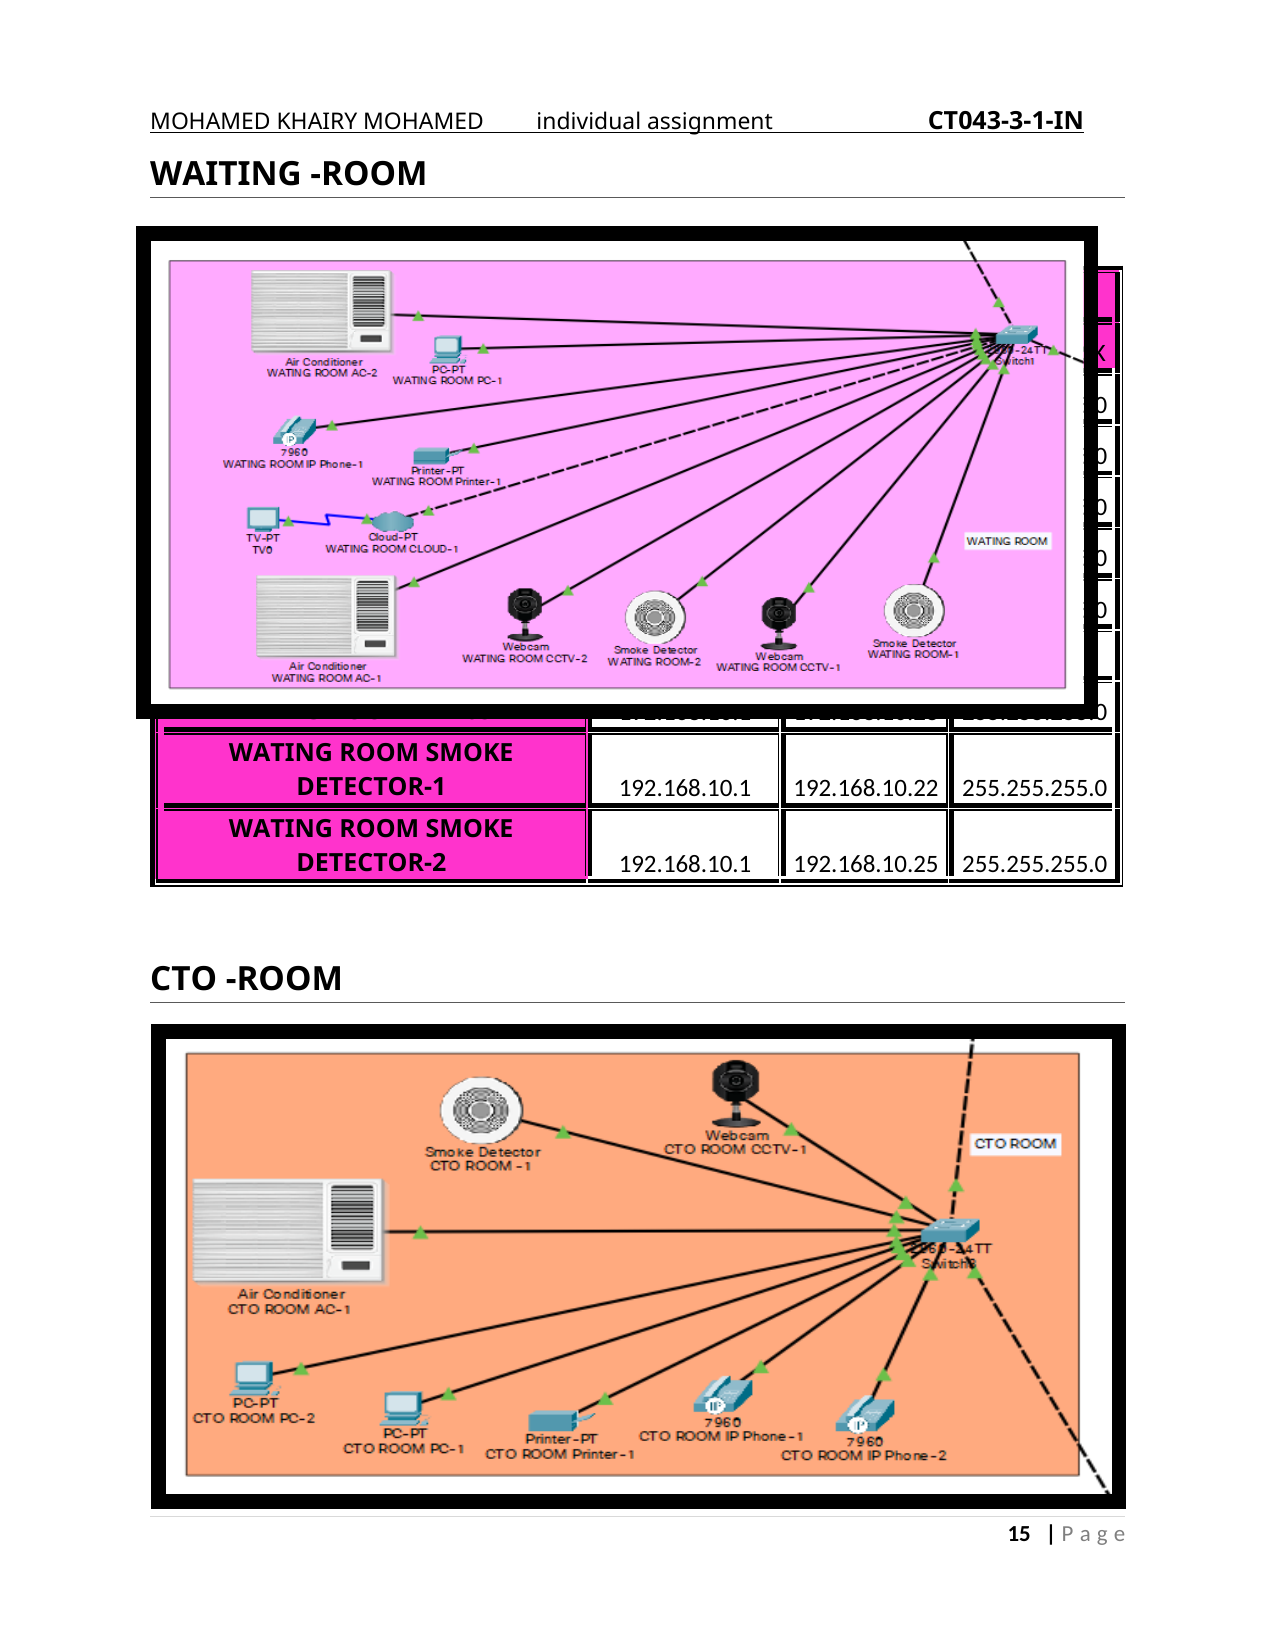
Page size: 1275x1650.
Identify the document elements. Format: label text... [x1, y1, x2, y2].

table_cell 192.168.10.22 [786, 735, 946, 803]
table_cell 255.255.255.0 [950, 727, 1119, 803]
table_cell 255.255.255.0 [1098, 522, 1119, 573]
table_cell WATING ROOM SMOKE DETECTOR-1 [155, 727, 588, 803]
table_cell SUBNETMASK [1098, 317, 1119, 368]
table_cell 255.255.255.0 [1098, 419, 1119, 471]
table_cell 255.255.255.0 [950, 803, 1119, 879]
picture [166, 1039, 1112, 1494]
subtitle WAITING -ROOM [150, 150, 1125, 197]
table_cell 255.255.255.0 [1098, 368, 1119, 419]
table_header WATING ROOM [1098, 273, 1115, 317]
table_cell null [1098, 624, 1119, 676]
table_cell 192.168.10.25 [782, 803, 950, 879]
table_cell 192.168.10.1 [592, 735, 778, 803]
picture [151, 241, 1084, 704]
subtitle CTO -ROOM [150, 954, 1125, 1002]
table_cell 255.255.255.0 [1098, 573, 1119, 624]
table_cell 255.255.255.0 [1098, 471, 1119, 522]
table_cell 192.168.10.1 [589, 803, 782, 879]
table_cell 255.255.255.0 [954, 676, 1119, 727]
table_cell WATING ROOM SMOKE DETECTOR-2 [155, 803, 588, 879]
